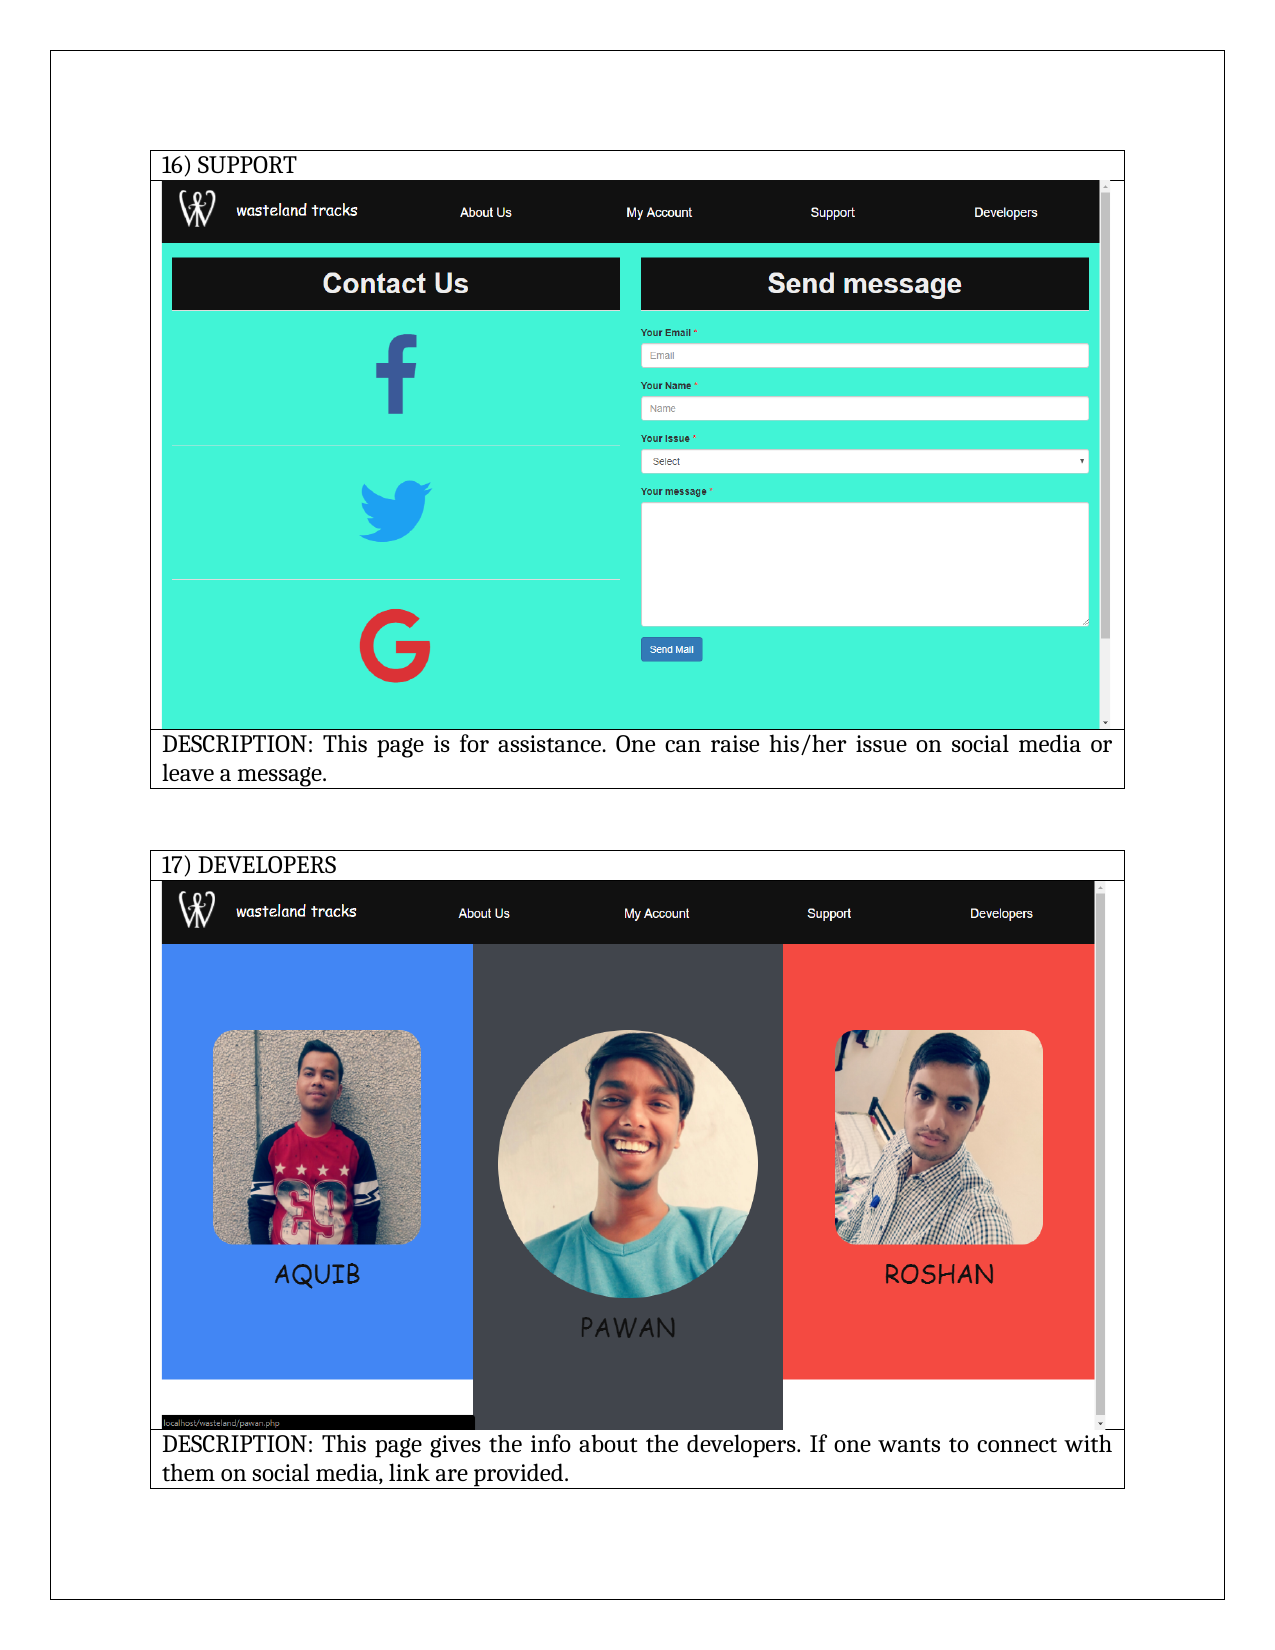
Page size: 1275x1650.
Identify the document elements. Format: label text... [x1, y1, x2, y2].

table_cell [151, 181, 161, 729]
table_cell DESCRIPTION: This page is for assistance. One can raise his/her issue on social media or leave a message. [151, 730, 1124, 787]
table_cell 16) SUPPORT [151, 151, 1124, 180]
picture [161, 180, 1111, 729]
table_cell [1106, 881, 1124, 1429]
table_cell [1111, 181, 1124, 729]
picture [161, 881, 1106, 1430]
table_cell DESCRIPTION: This page gives the info about the developers. If one wants to connect with them on social media, link are provided. [151, 1430, 1124, 1488]
table_header 17) DEVELOPERS [151, 851, 1124, 880]
table_cell [151, 881, 161, 1429]
